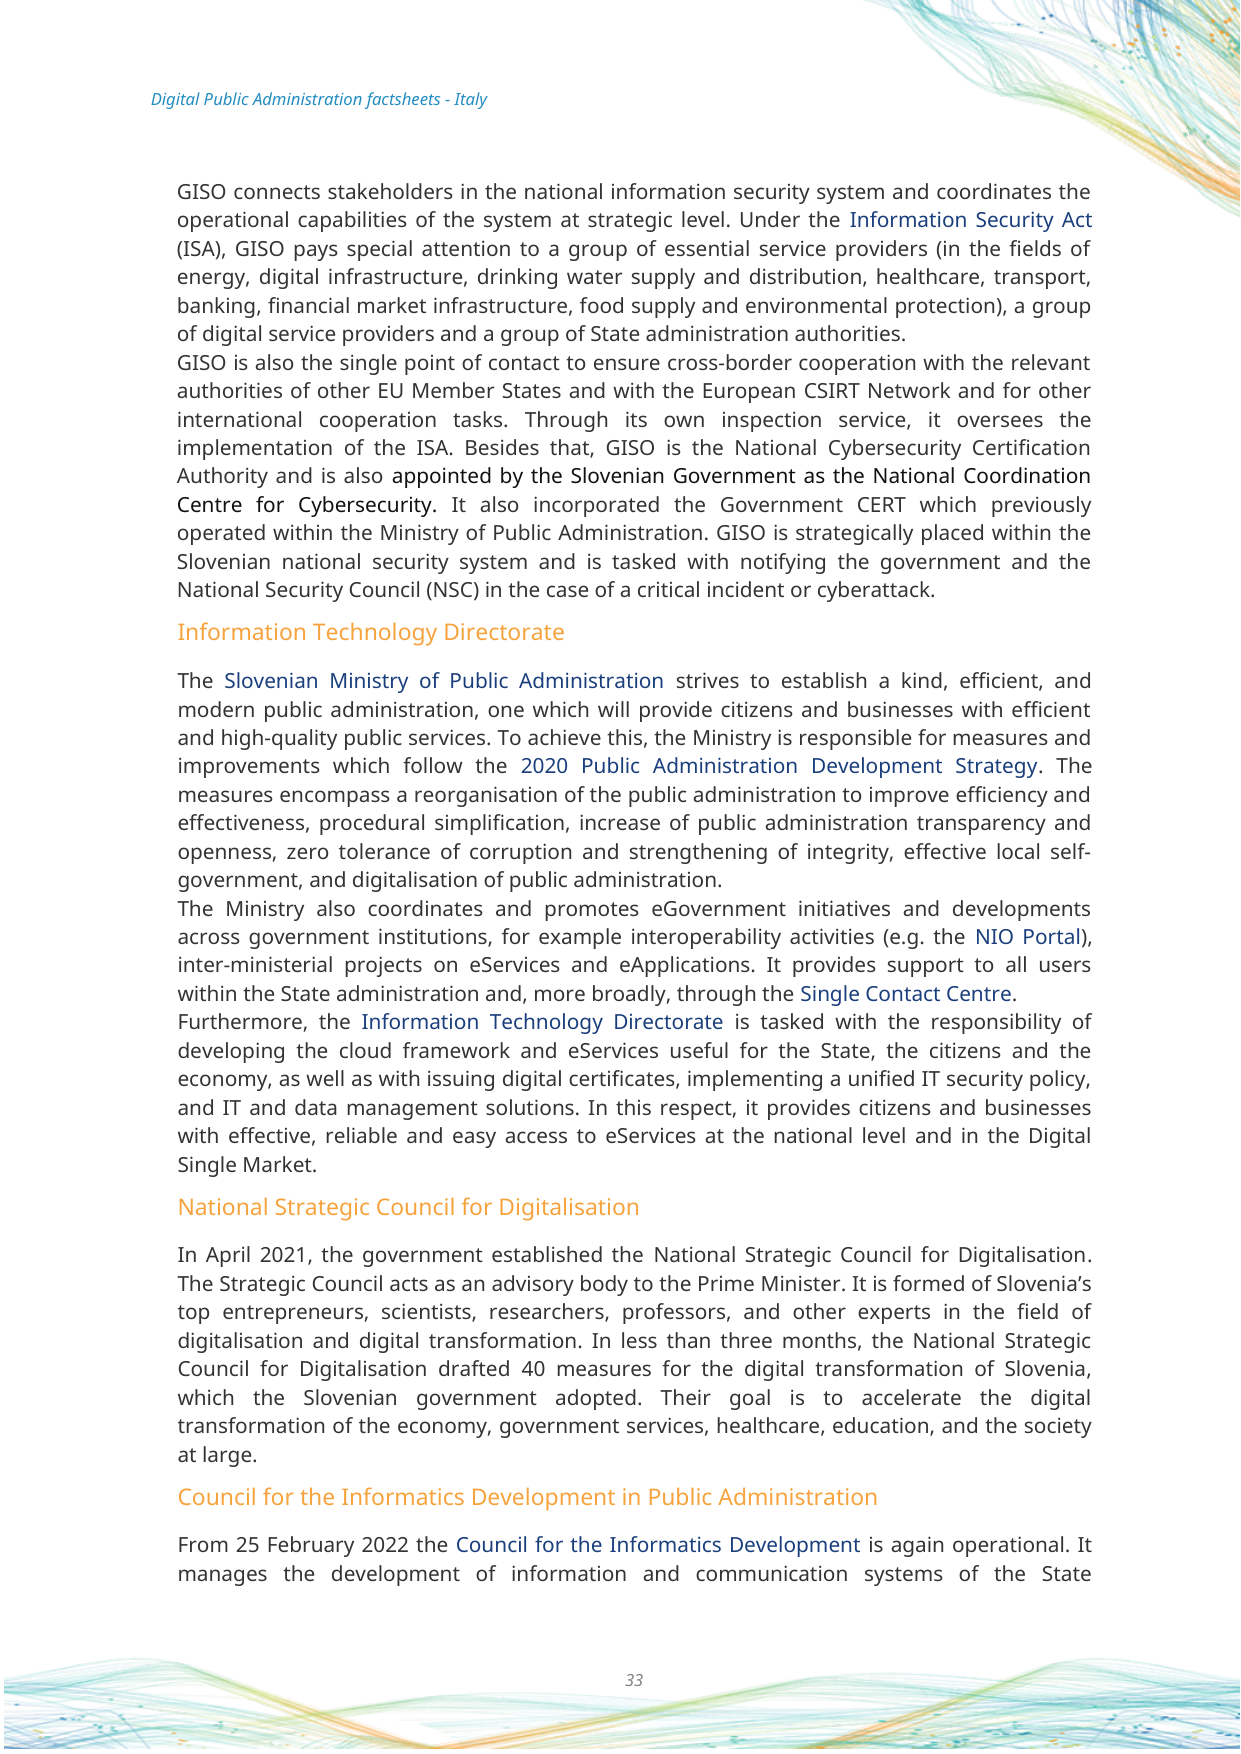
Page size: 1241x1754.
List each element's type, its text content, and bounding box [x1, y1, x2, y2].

text The Slovenian Ministry of Public Administration strives to establish a kind, efficient, and modern public administration, one which will provide citizens and businesses with efficient and high-quality public services. To achieve this, the Ministry is responsible for measures and improvements which follow the 2020 Public Administration Development Strategy. The measures encompass a reorganisation of the public administration to improve efficiency and effectiveness, procedural simplification, increase of public administration transparency and openness, zero tolerance of corruption and strengthening of integrity, effective local self-government, and digitalisation of public administration. [177, 666, 1092, 894]
picture [4, 1641, 1241, 1749]
subtitle Council for the Informatics Development in Public Administration [177, 1481, 1092, 1512]
picture [853, 0, 1241, 249]
text In April 2021, the government established the National Strategic Council for Digitalisation. The Strategic Council acts as an advisory body to the Prime Minister. It is formed of Slovenia’s top entrepreneurs, scientists, researchers, professors, and other experts in the field of digitalisation and digital transformation. In less than three months, the National Strategic Council for Digitalisation drafted 40 measures for the digital transformation of Slovenia, which the Slovenian government adopted. Their goal is to accelerate the digital transformation of the economy, government services, healthcare, education, and the society at large. [177, 1241, 1092, 1468]
text GISO connects stakeholders in the national information security system and coordinates the operational capabilities of the system at strategic level. Under the Information Security Act (ISA), GISO pays special attention to a group of essential service providers (in the fields of energy, digital infrastructure, drinking water supply and distribution, healthcare, transport, banking, financial market infrastructure, food supply and environmental protection), a group of digital service providers and a group of State administration authorities. [177, 177, 1092, 348]
text GISO is also the single point of contact to ensure cross-border cooperation with the relevant authorities of other EU Member States and with the European CSIRT Network and for other international cooperation tasks. Through its own inspection service, it oversees the implementation of the ISA. Besides that, GISO is the National Cybersecurity Certification Authority and is also appointed by the Slovenian Government as the National Coordination Centre for Cybersecurity. It also incorporated the Government CERT which previously operated within the Ministry of Public Administration. GISO is strategically placed within the Slovenian national security system and is tasked with notifying the government and the National Security Council (NSC) in the case of a critical incident or cyberattack. [177, 348, 1092, 604]
subtitle Information Technology Directorate [177, 616, 1092, 647]
text The Ministry also coordinates and promotes eGovernment initiatives and developments across government institutions, for example interoperability activities (e.g. the NIO Portal), inter-ministerial projects on eServices and eApplications. It provides support to all users within the State administration and, more broadly, through the Single Contact Centre. [177, 894, 1092, 1007]
subtitle National Strategic Council for Digitalisation [177, 1191, 1092, 1222]
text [177, 1531, 1092, 1587]
text Furthermore, the Information Technology Directorate is tasked with the responsibility of developing the cloud framework and eServices useful for the State, the citizens and the economy, as well as with issuing digital certificates, implementing a unified IT security policy, and IT and data management solutions. In this respect, it provides citizens and businesses with effective, reliable and easy access to eServices at the national level and in the Digital Single Market. [177, 1007, 1092, 1178]
